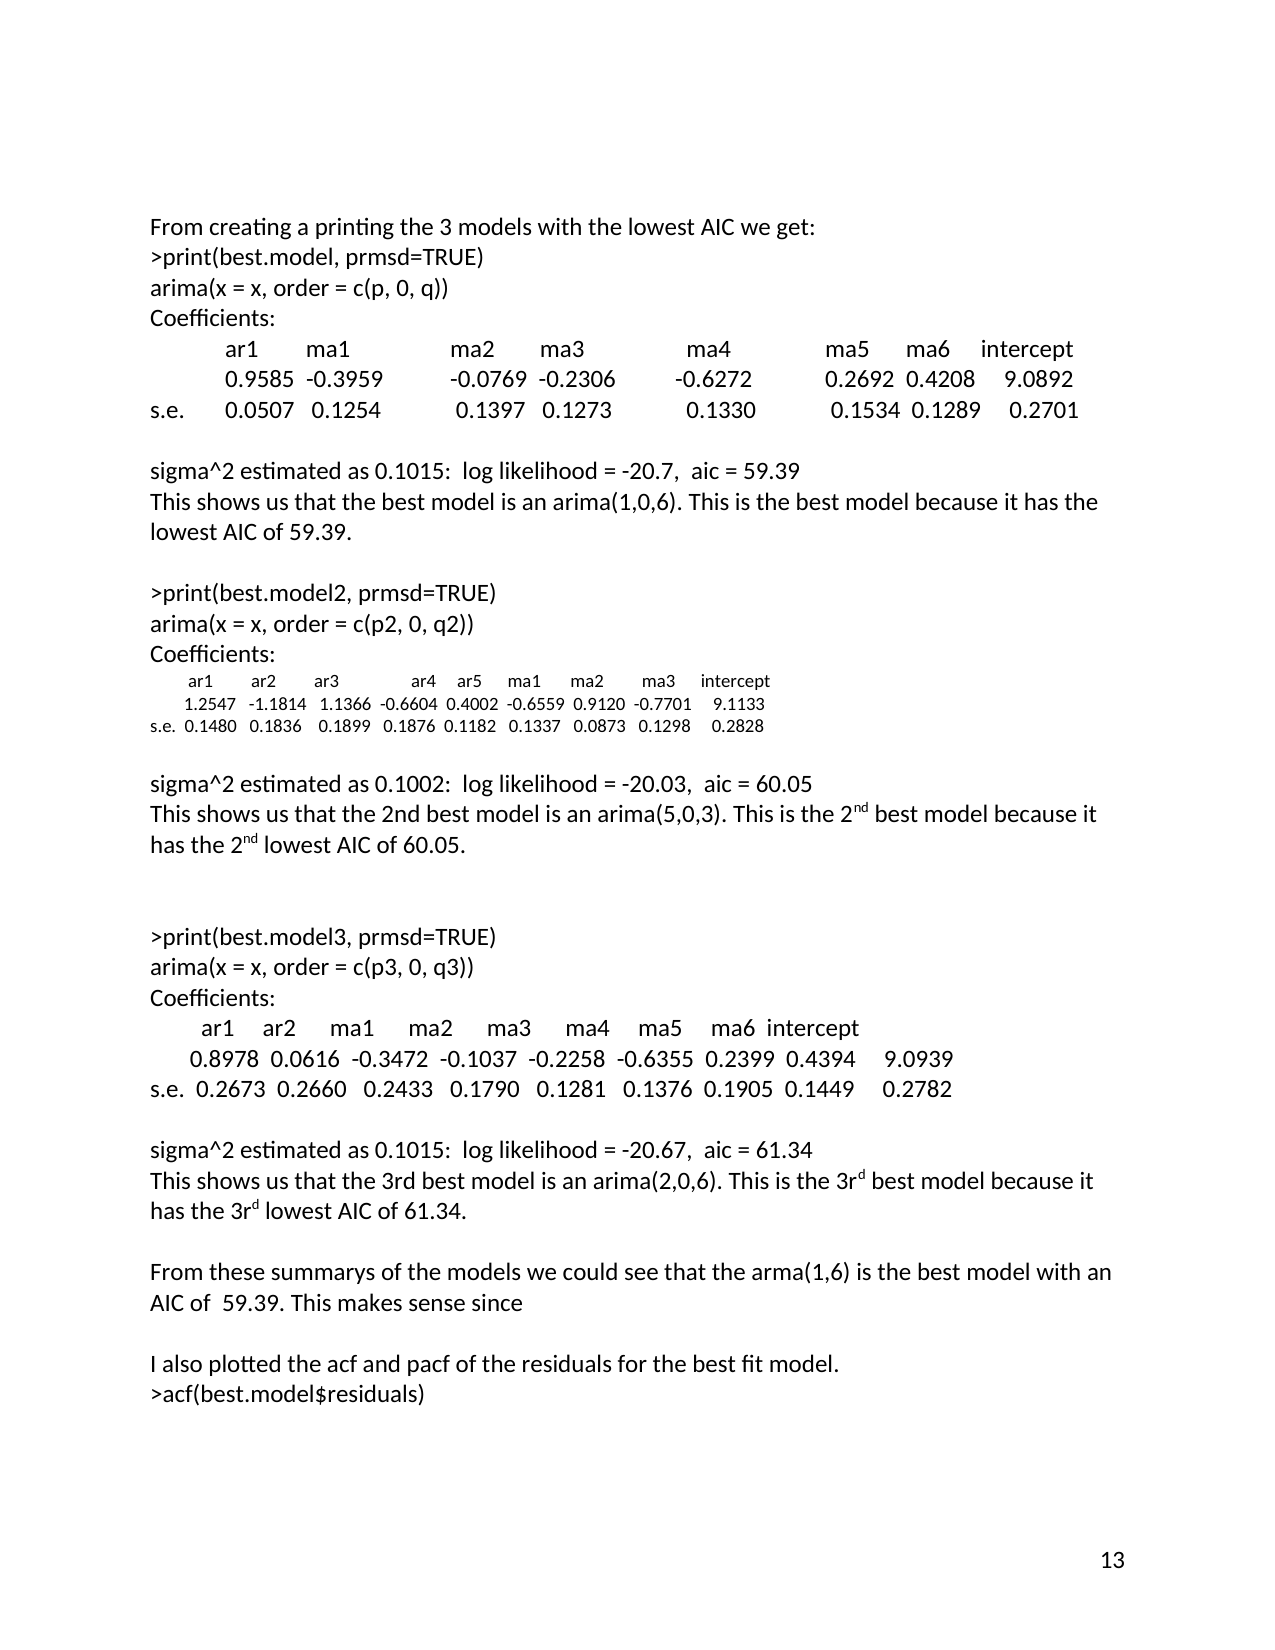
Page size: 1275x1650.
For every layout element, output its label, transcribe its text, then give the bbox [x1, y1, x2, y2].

text arima(x = x, order = c(p3, 0, q3)) [150, 951, 1125, 982]
text I also plotted the acf and pacf of the residuals for the best fit model. [150, 1348, 1125, 1378]
text 1.2547 -1.1814 1.1366 -0.6604 0.4002 -0.6559 0.9120 -0.7701 9.1133 [150, 692, 1125, 715]
text This shows us that the best model is an arima(1,0,6). This is the best model because it has the lowest AIC of 59.39. [150, 486, 1125, 547]
text >print(best.model3, prmsd=TRUE) [150, 921, 1125, 951]
text ar1 ar2 ar3 ar4 ar5 ma1 ma2 ma3 intercept [150, 669, 1125, 692]
text sigma^2 estimated as 0.1015: log likelihood = -20.67, aic = 61.34 [150, 1134, 1125, 1165]
text From these summarys of the models we could see that the arma(1,6) is the best model with an AIC of 59.39. This makes sense since [150, 1256, 1125, 1317]
text sigma^2 estimated as 0.1015: log likelihood = -20.7, aic = 59.39 [150, 455, 1125, 486]
text >print(best.model2, prmsd=TRUE) [150, 577, 1125, 608]
text sigma^2 estimated as 0.1002: log likelihood = -20.03, aic = 60.05 [150, 768, 1125, 799]
text This shows us that the 2nd best model is an arima(5,0,3). This is the 2nd best model because it has the 2nd lowest AIC of 60.05. [150, 799, 1125, 860]
text From creating a printing the 3 models with the lowest AIC we get: [150, 211, 1125, 242]
text Coefficients: [150, 982, 1125, 1012]
text Coefficients: [150, 303, 1125, 333]
text arima(x = x, order = c(p2, 0, q2)) [150, 608, 1125, 638]
text 0.9585 -0.3959 -0.0769 -0.2306 -0.6272 0.2692 0.4208 9.0892 [150, 364, 1125, 394]
text This shows us that the 3rd best model is an arima(2,0,6). This is the 3rd best model because it has the 3rd lowest AIC of 61.34. [150, 1165, 1125, 1226]
text >acf(best.model$residuals) [150, 1378, 1125, 1409]
text >print(best.model, prmsd=TRUE) [150, 242, 1125, 272]
text 0.8978 0.0616 -0.3472 -0.1037 -0.2258 -0.6355 0.2399 0.4394 9.0939 [150, 1043, 1125, 1073]
text arima(x = x, order = c(p, 0, q)) [150, 272, 1125, 303]
text ar1 ar2 ma1 ma2 ma3 ma4 ma5 ma6 intercept [150, 1012, 1125, 1043]
text s.e. 0.0507 0.1254 0.1397 0.1273 0.1330 0.1534 0.1289 0.2701 [150, 394, 1125, 425]
text Coefficients: [150, 638, 1125, 669]
text s.e. 0.1480 0.1836 0.1899 0.1876 0.1182 0.1337 0.0873 0.1298 0.2828 [150, 715, 1125, 738]
text s.e. 0.2673 0.2660 0.2433 0.1790 0.1281 0.1376 0.1905 0.1449 0.2782 [150, 1073, 1125, 1104]
text ar1 ma1 ma2 ma3 ma4 ma5 ma6 intercept [150, 333, 1125, 364]
